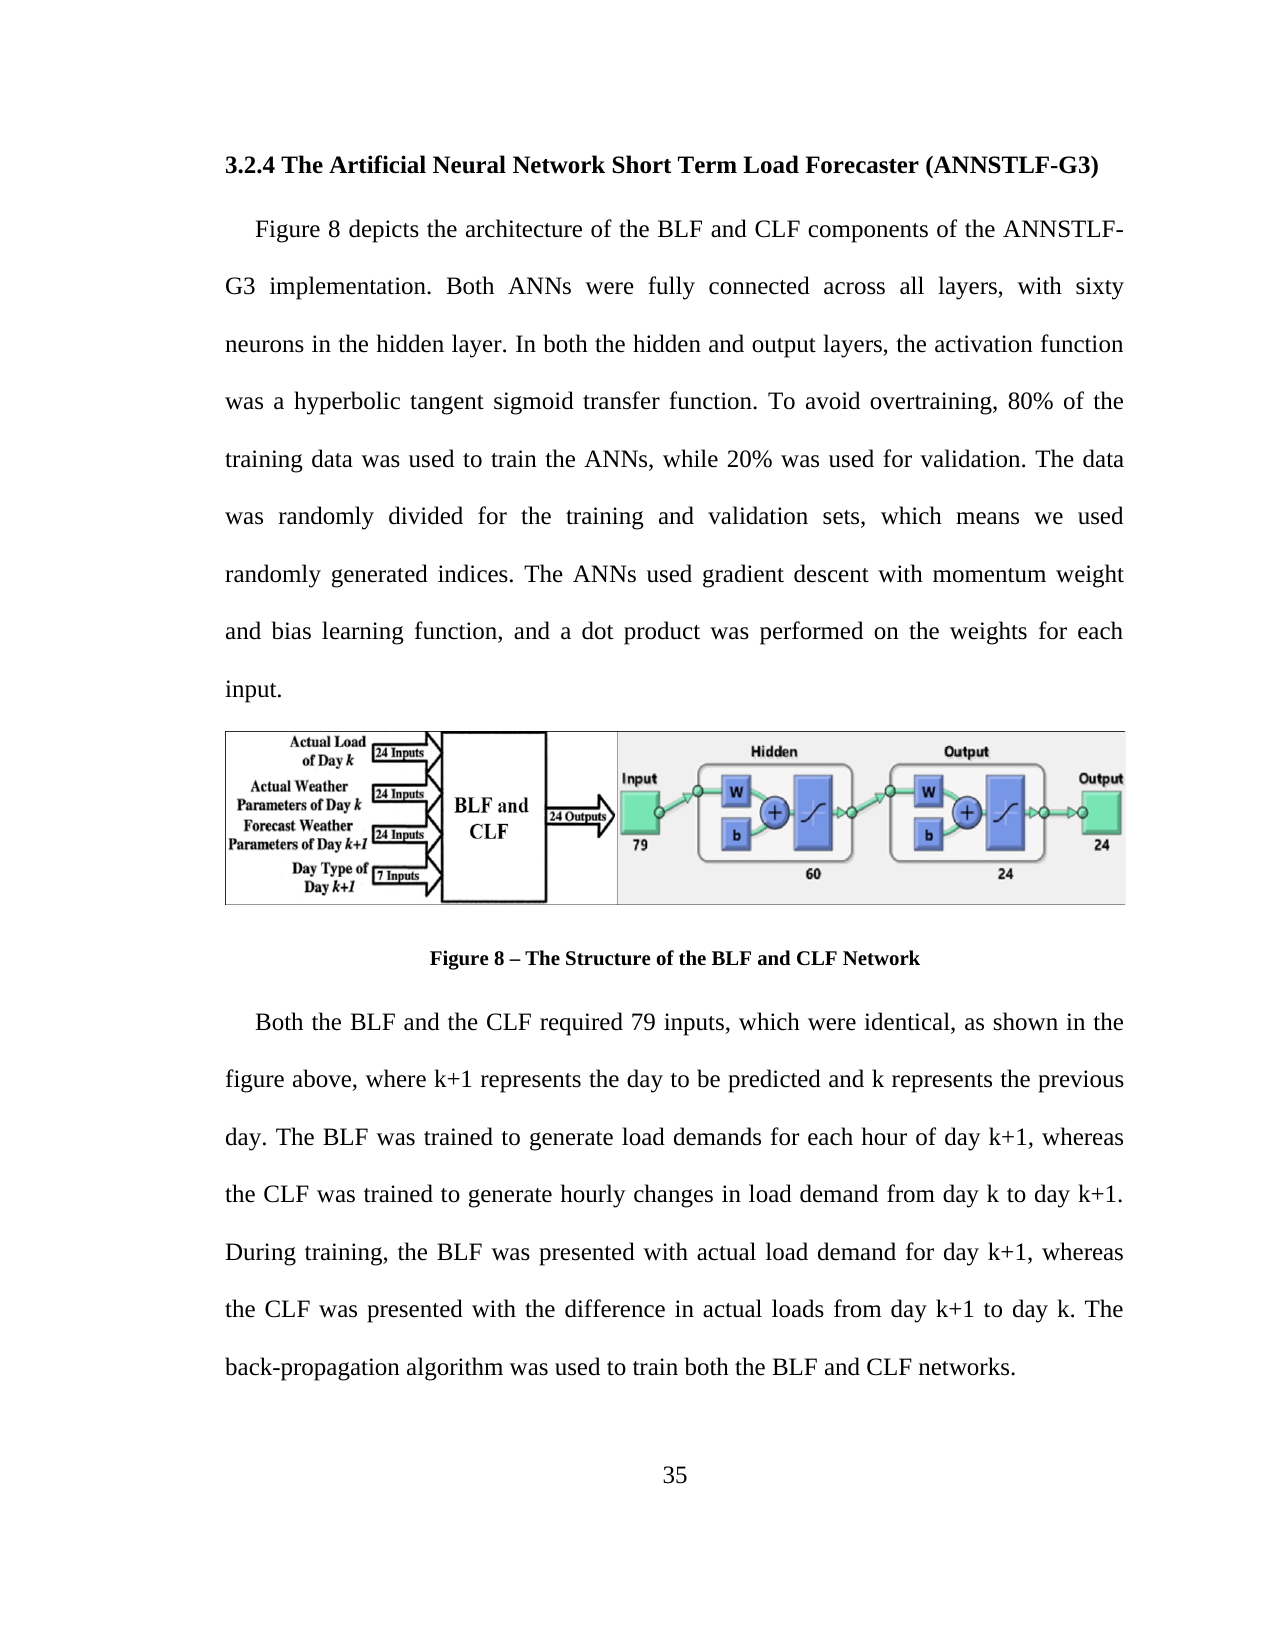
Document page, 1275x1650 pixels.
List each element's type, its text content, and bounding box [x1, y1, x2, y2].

picture [225, 731, 1125, 905]
text Figure 8 depicts the architecture of the BLF and CLF components of the ANNSTLF-G3 implementation. Both ANNs were fully connected across all layers, with sixty neurons in the hidden layer. In both the hidden and output layers, the activation function was a hyperbolic tangent sigmoid transfer function. To avoid overtraining, 80% of the training data was used to train the ANNs, while 20% was used for validation. The data was randomly divided for the training and validation sets, which means we used randomly generated indices. The ANNs used gradient descent with momentum weight and bias learning function, and a dot product was performed on the weights for each input. [225, 214, 1125, 702]
text Both the BLF and the CLF required 79 inputs, which were identical, as shown in the figure above, where k+1 represents the day to be predicted and k represents the previous day. The BLF was trained to generate load demands for each hour of day k+1, whereas the CLF was trained to generate hourly changes in load demand from day k to day k+1. During training, the BLF was presented with actual load demand for day k+1, whereas the CLF was presented with the difference in actual loads from day k+1 to day k. The back-propagation algorithm was used to train both the BLF and CLF networks. [225, 1007, 1125, 1380]
text Figure 8 – The Structure of the BLF and CLF Network [225, 946, 1125, 970]
subtitle 3.2.4 The Artificial Neural Network Short Term Load Forecaster (ANNSTLF-G3) [225, 150, 1125, 179]
